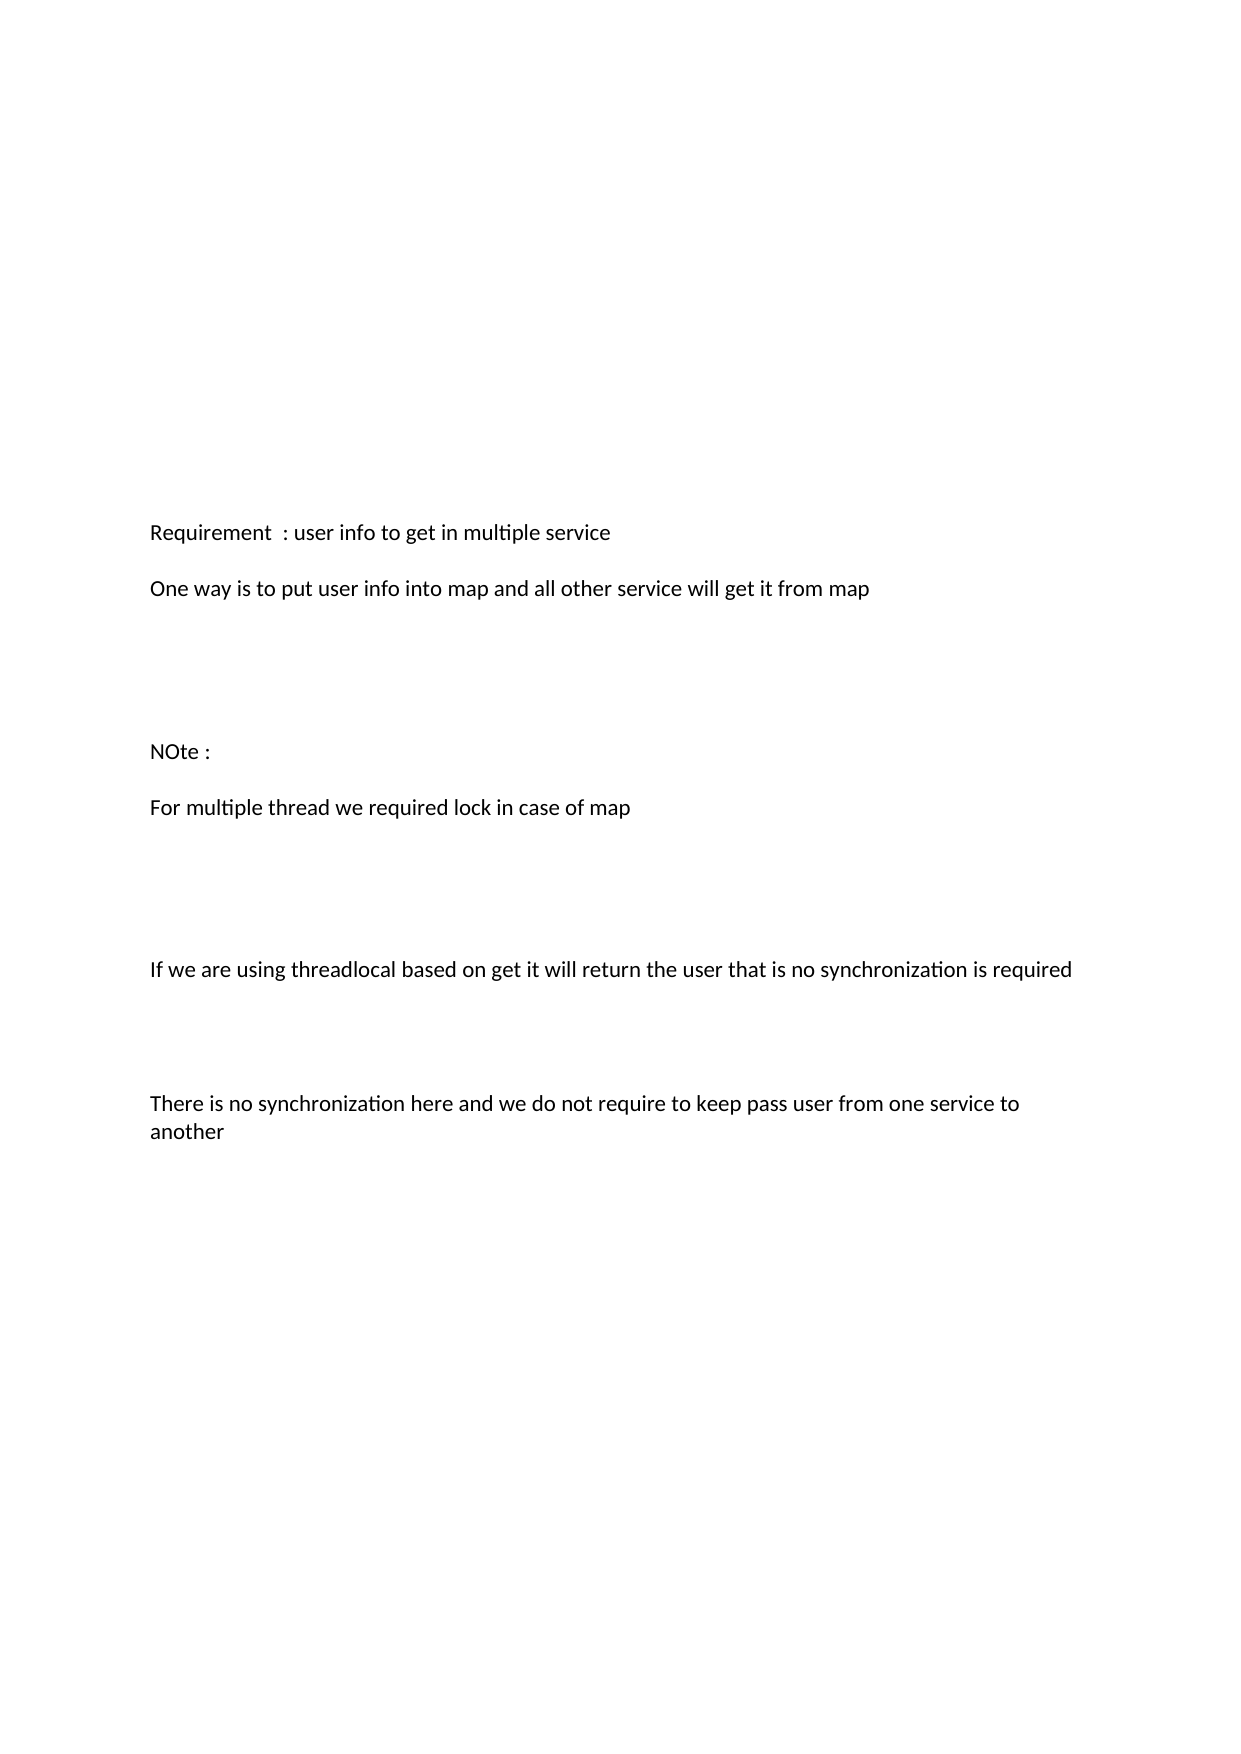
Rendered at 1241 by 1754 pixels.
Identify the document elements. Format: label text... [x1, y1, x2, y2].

text For multiple thread we required lock in case of map [150, 793, 1090, 821]
text NOte : [150, 737, 1090, 765]
text There is no synchronization here and we do not require to keep pass user from one service to another [150, 1089, 1090, 1145]
text One way is to put user info into map and all other service will get it from map [150, 574, 1090, 603]
text Requirement : user info to get in multiple service [150, 518, 1090, 547]
text If we are using threadlocal based on get it will return the user that is no synchronization is required [150, 955, 1090, 983]
